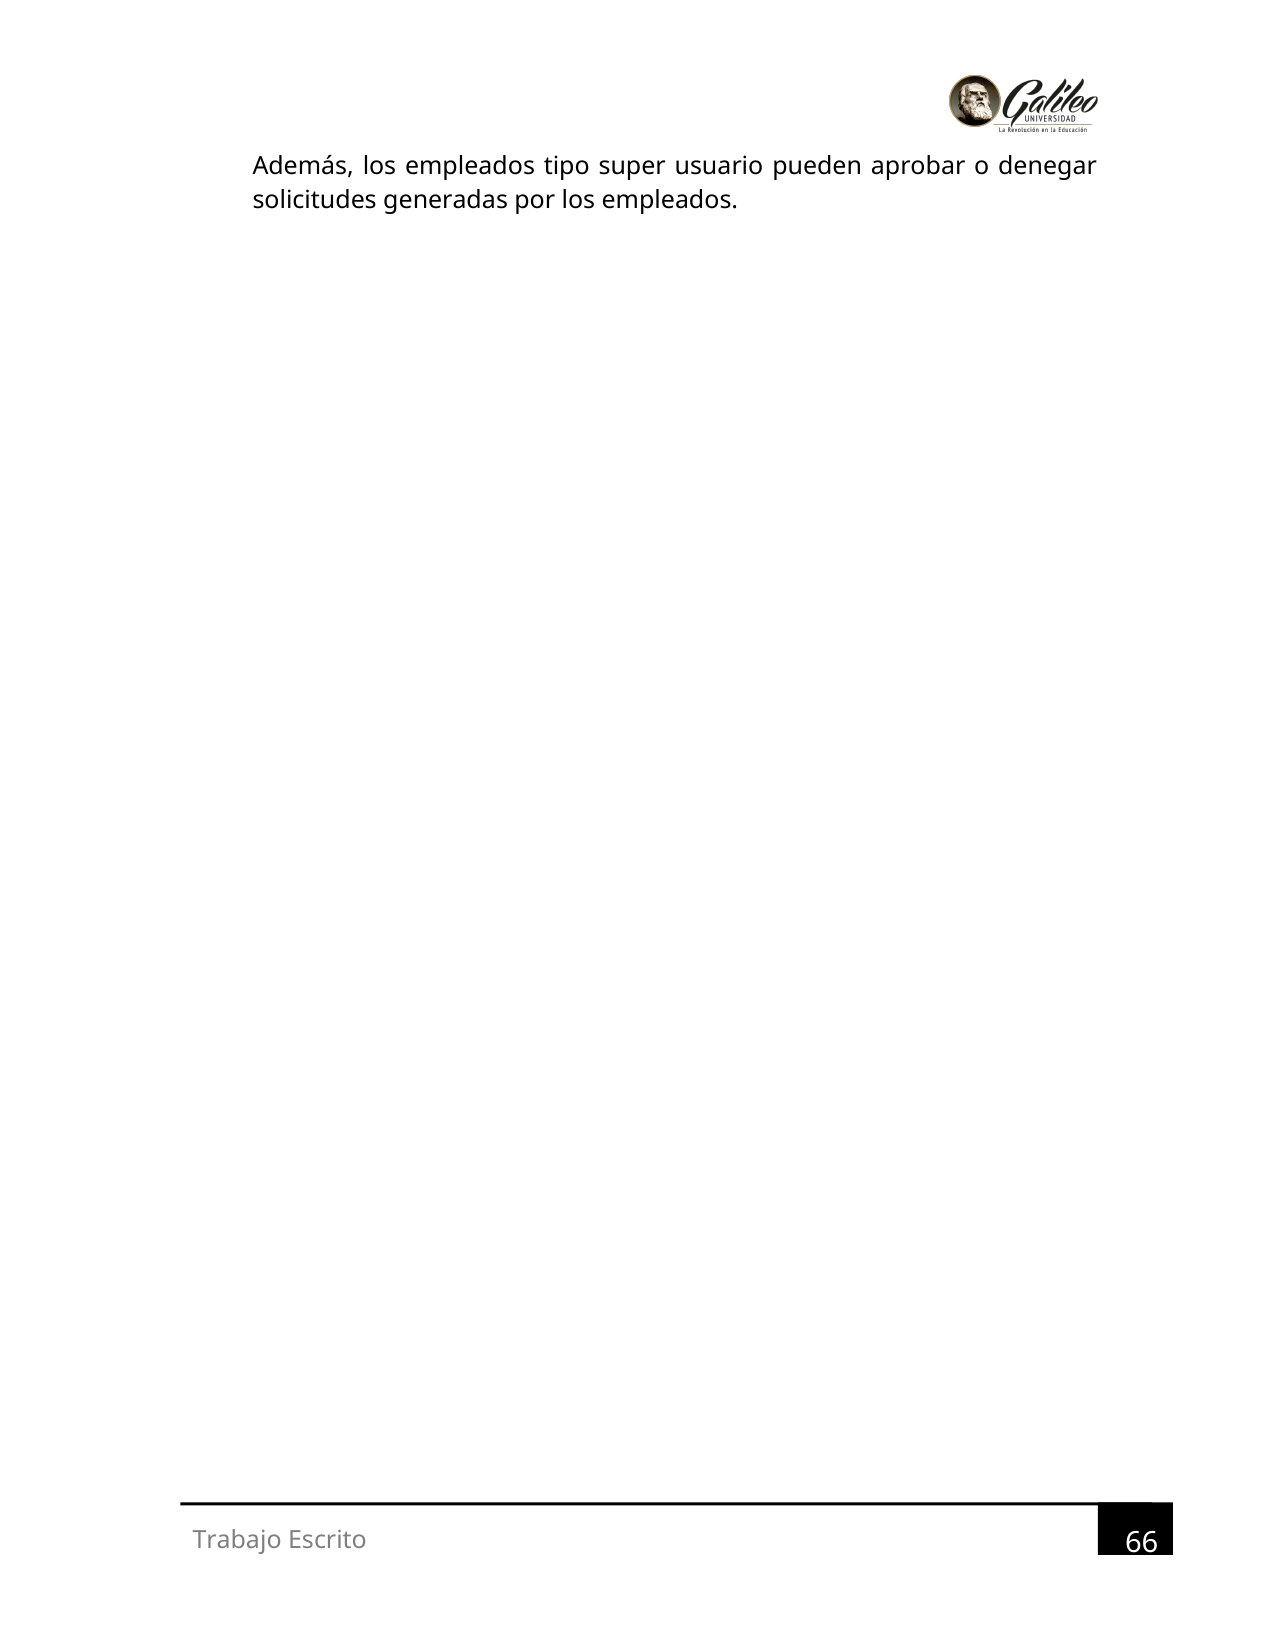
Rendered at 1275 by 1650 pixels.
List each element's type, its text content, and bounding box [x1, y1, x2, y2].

text Además, los empleados tipo super usuario pueden aprobar o denegar solicitudes generadas por los empleados. [252, 148, 1098, 216]
picture [949, 75, 1098, 132]
